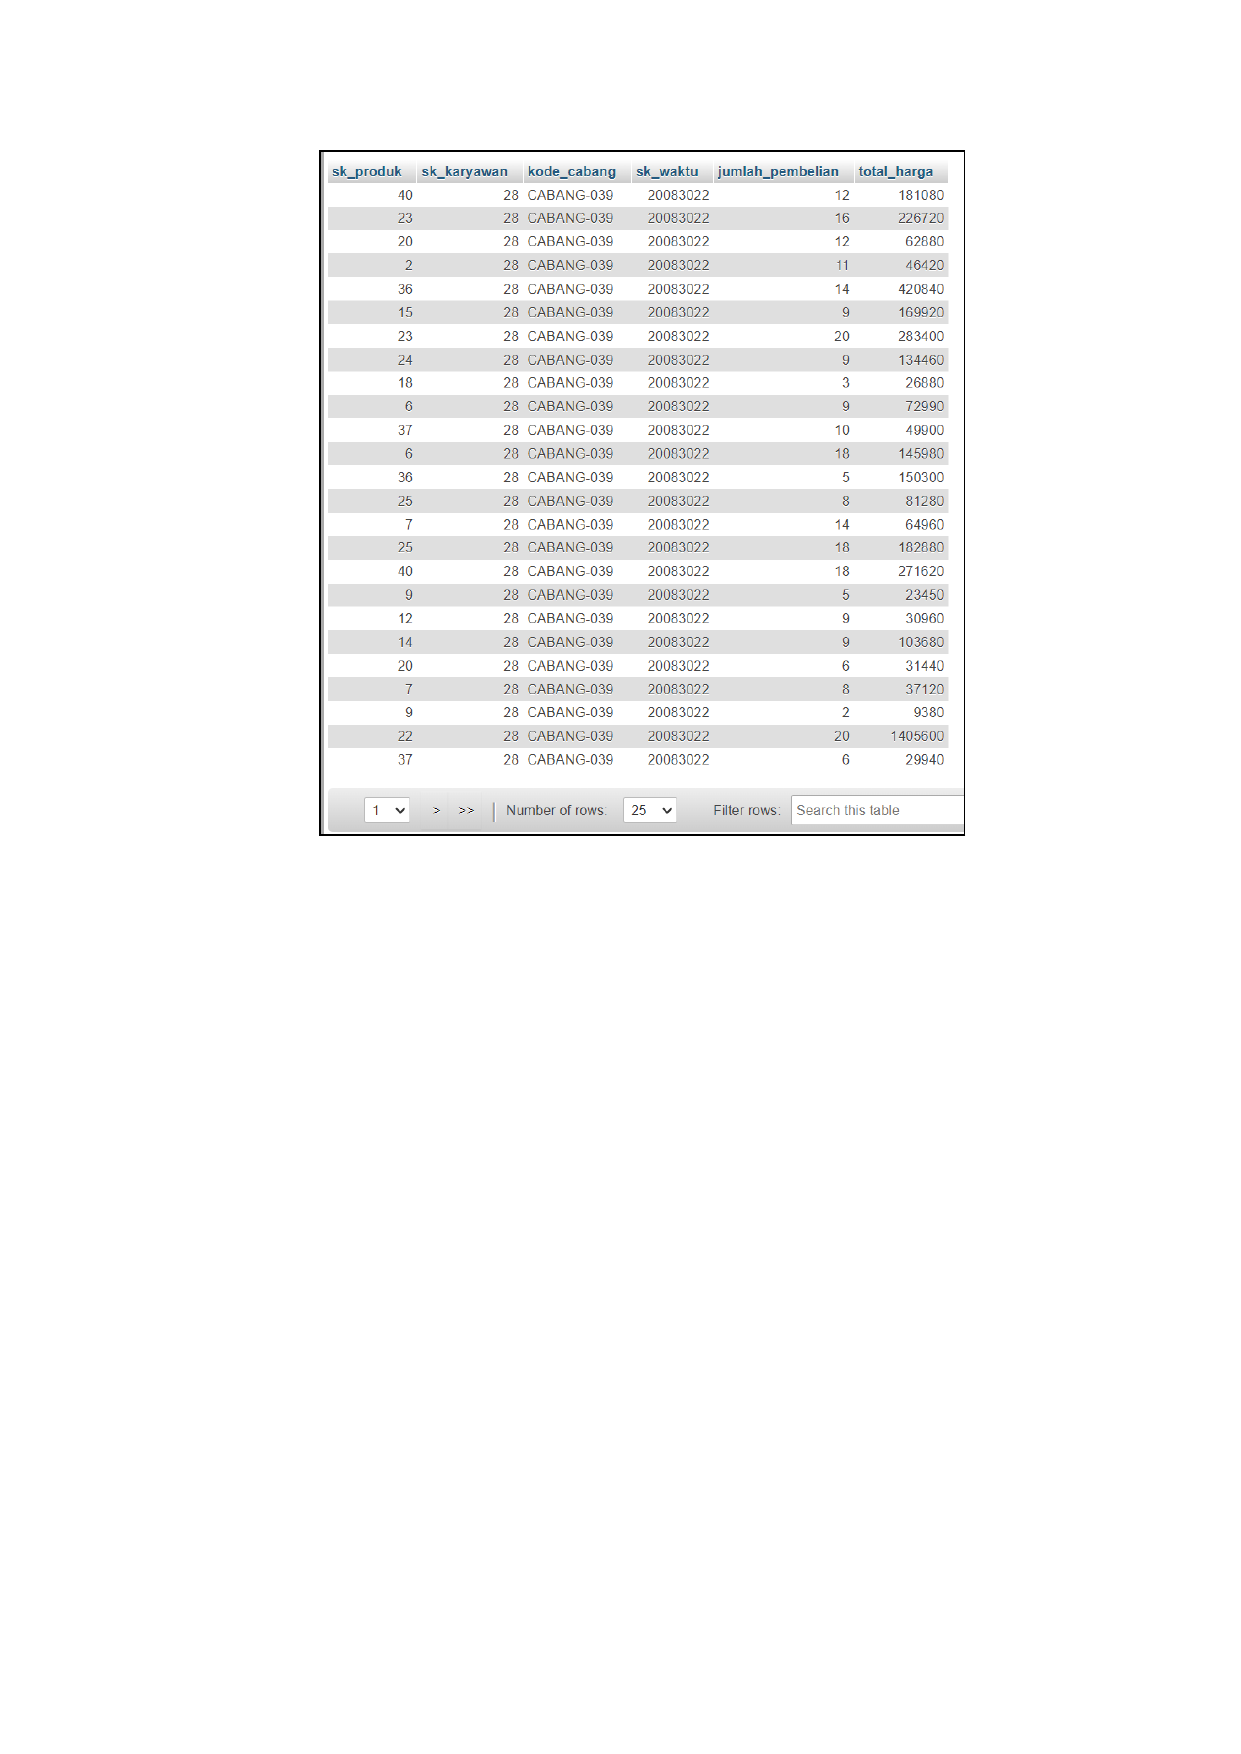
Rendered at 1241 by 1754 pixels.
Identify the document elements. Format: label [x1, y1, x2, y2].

picture [321, 152, 964, 834]
